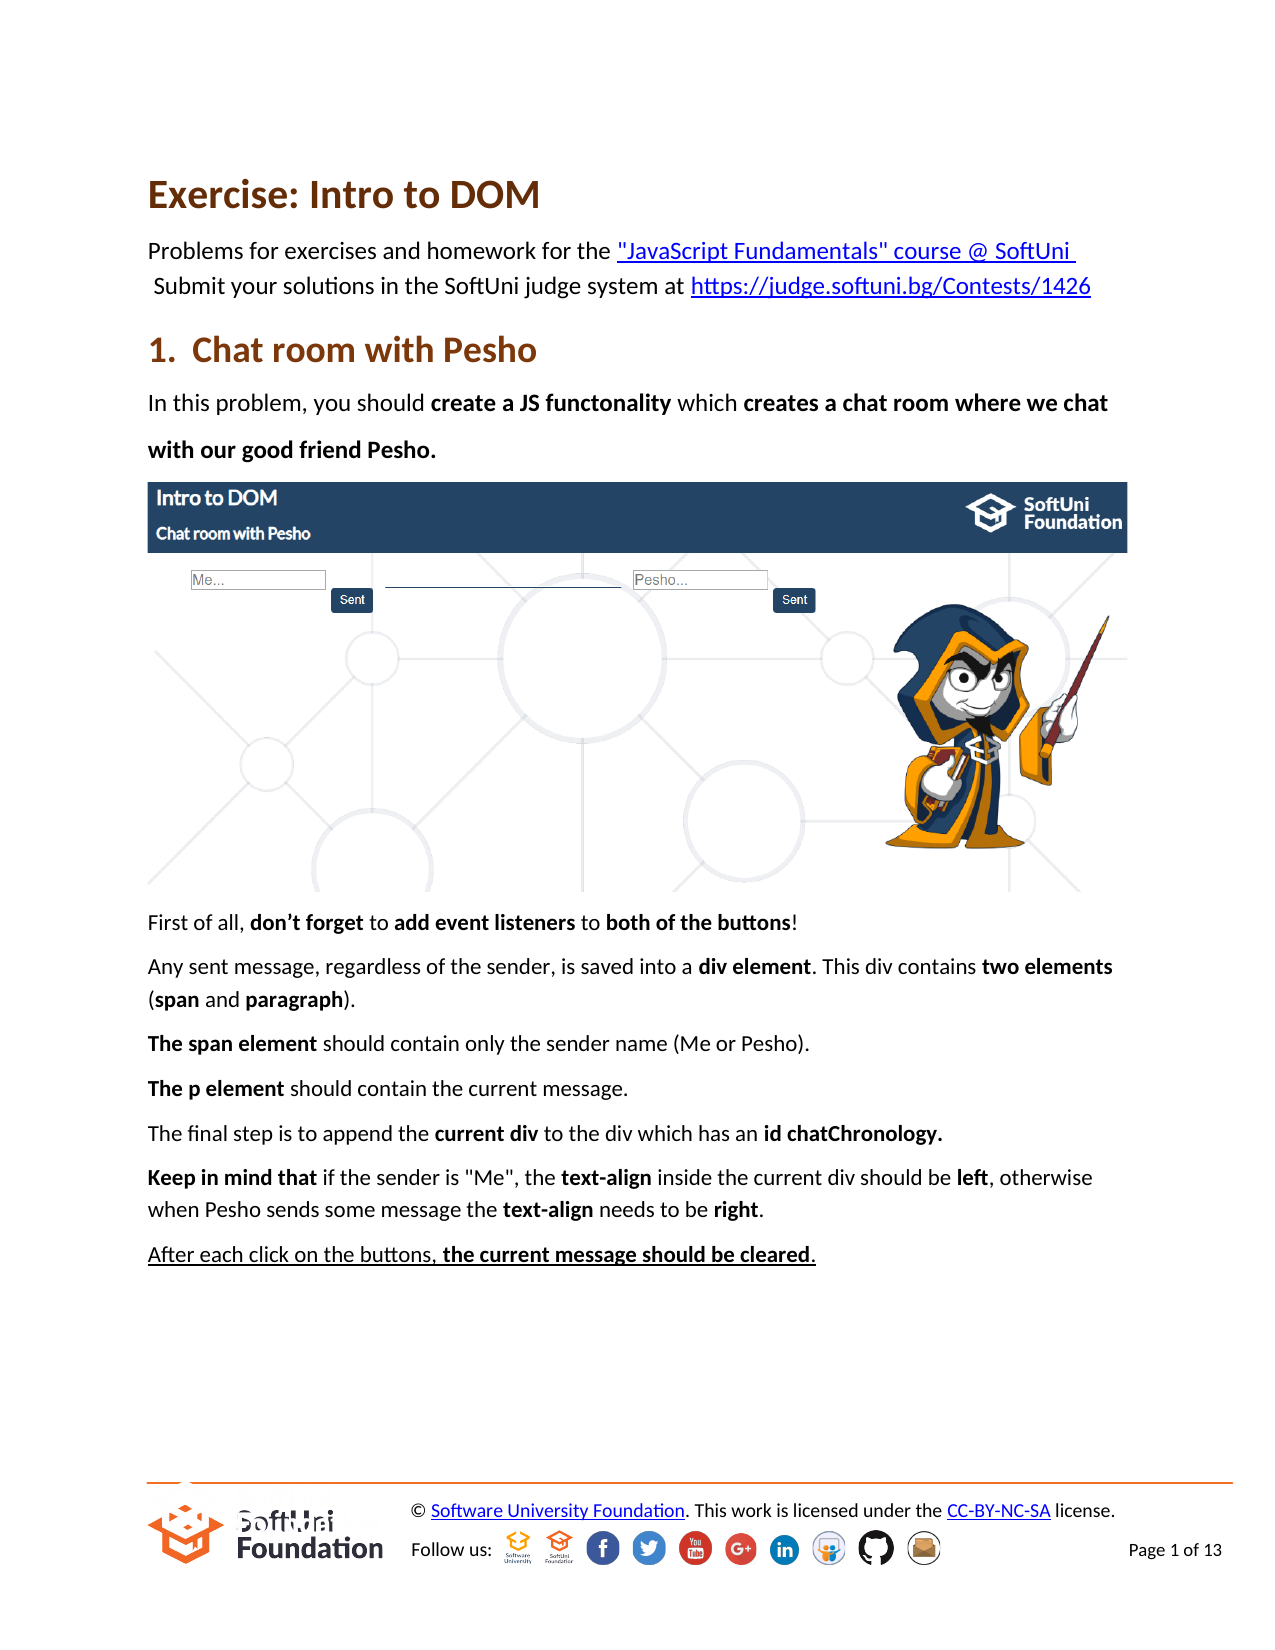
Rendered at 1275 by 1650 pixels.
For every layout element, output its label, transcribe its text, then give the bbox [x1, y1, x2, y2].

picture [812, 1531, 846, 1565]
text with our good friend Pesho. [148, 434, 1127, 465]
text Problems for exercises and homework for the "JavaScript Fundamentals" course @ SoftUni Submit your solutions in the SoftUni judge system at https://judge.softuni.bg/Contests/1426 [148, 235, 1127, 301]
picture [632, 1531, 666, 1565]
subtitle Exercise: Intro to DOM [148, 168, 1127, 219]
picture [770, 1535, 778, 1544]
text Аfter each click on the buttons, the current message should be cleared. [148, 1240, 1127, 1268]
text The span element should contain only the sender name (Me or Pesho). [148, 1029, 1127, 1057]
picture [791, 1535, 799, 1544]
picture [504, 1531, 532, 1565]
subtitle Chat room with Pesho [148, 326, 1127, 372]
text Keep in mind that if the sender is "Me", the text-align inside the current div should be left, otherwise when Pesho sends some message the text-align needs to be right. [148, 1163, 1127, 1224]
picture [545, 1530, 574, 1565]
picture [783, 1547, 792, 1556]
picture [791, 1556, 799, 1565]
picture [858, 1530, 894, 1565]
text The p element should contain the current message. [148, 1074, 1127, 1102]
picture [586, 1531, 620, 1565]
picture [679, 1531, 712, 1565]
picture [907, 1531, 941, 1565]
picture [147, 482, 1128, 892]
text The final step is to append the current div to the div which has an id chatChronology. [148, 1119, 1127, 1147]
picture [770, 1556, 778, 1565]
text In this problem, you should create a JS functonality which creates a chat room where we chat [148, 387, 1127, 418]
text First of all, don’t forget to add event listeners to both of the buttons! [148, 908, 1127, 936]
picture [725, 1533, 757, 1565]
text Any sent message, regardless of the sender, is saved into a div element. This div contains two elements (span and paragraph). [148, 952, 1127, 1013]
picture [147, 1480, 383, 1564]
